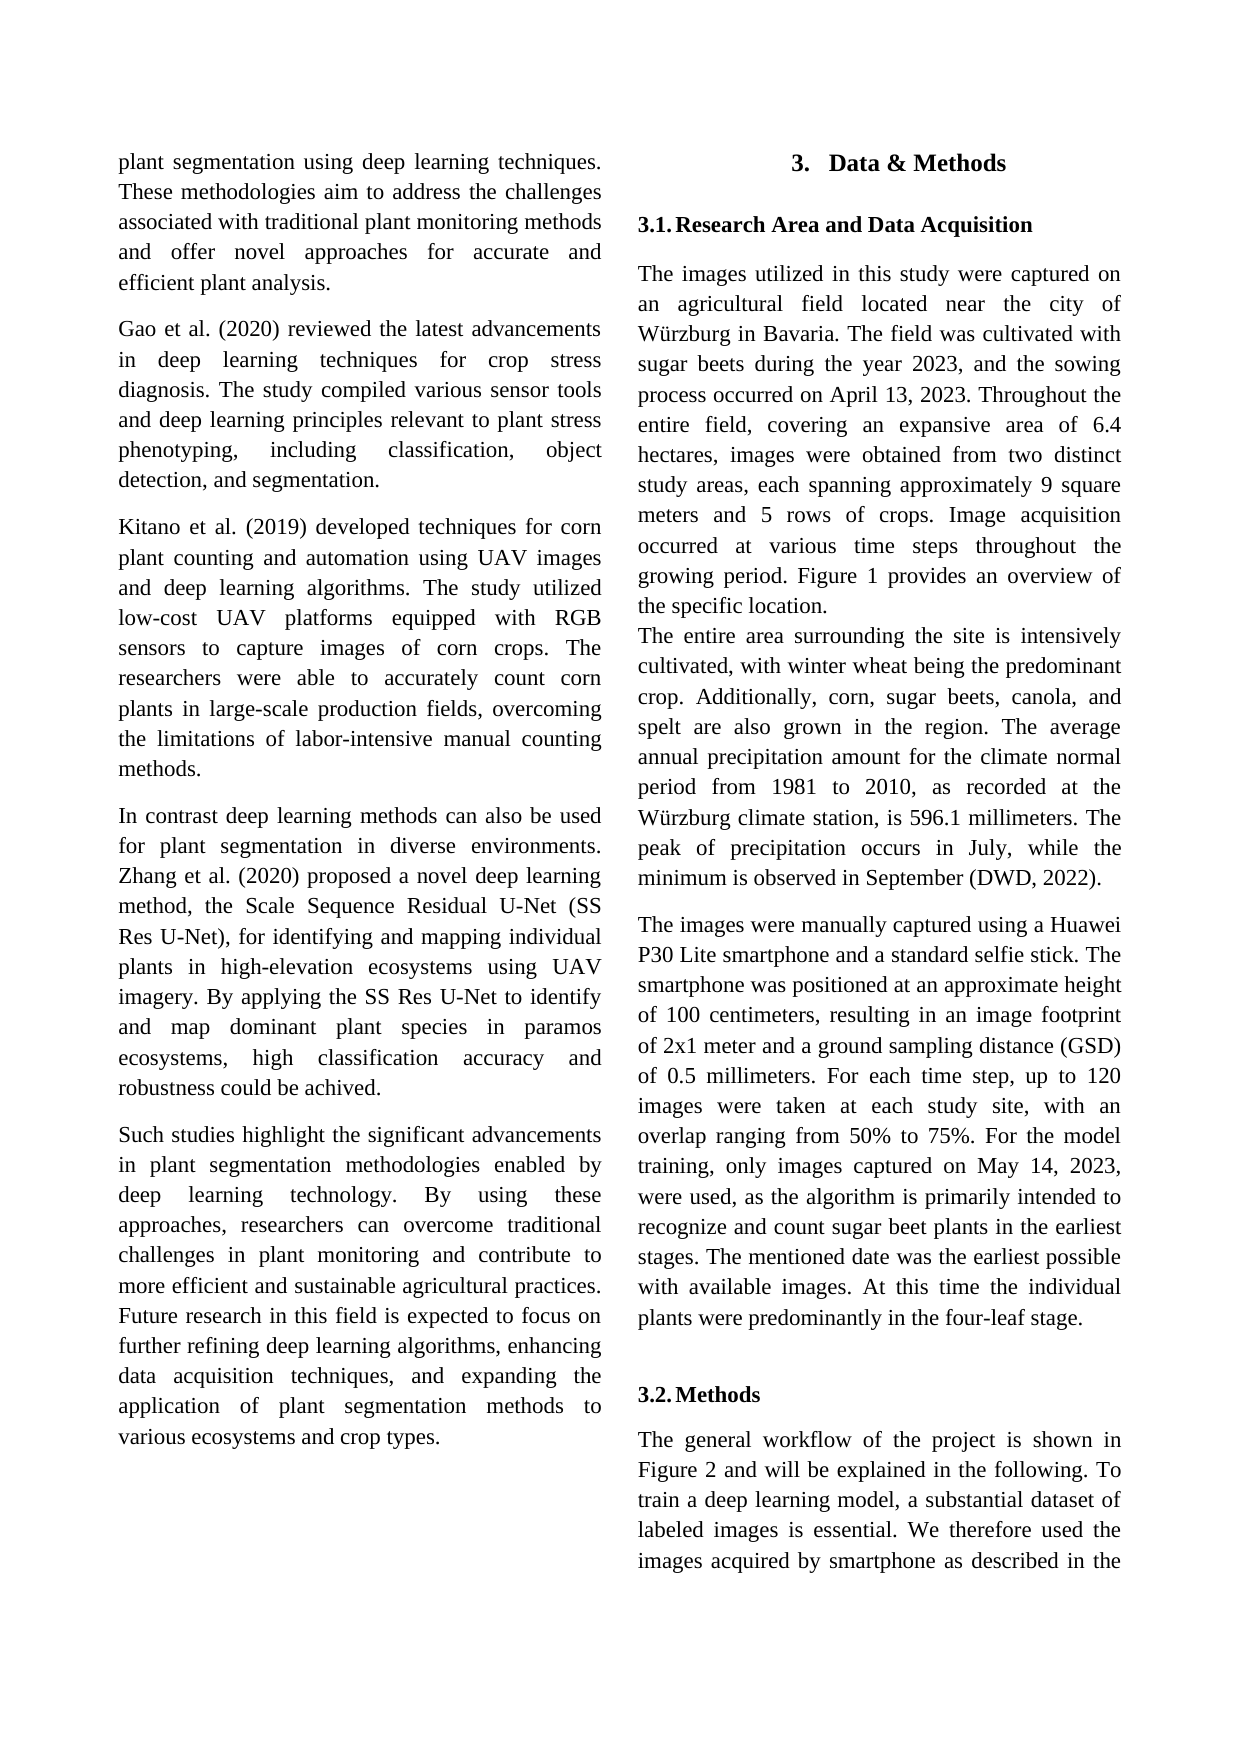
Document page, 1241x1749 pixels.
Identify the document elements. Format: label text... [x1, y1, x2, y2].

list Methods [638, 1381, 1122, 1407]
text Such studies highlight the significant advancements in plant segmentation methodologies enabled by deep learning technology. By using these approaches, researchers can overcome traditional challenges in plant monitoring and contribute to more efficient and sustainable agricultural practices. Future research in this field is expected to focus on further refining deep learning algorithms, enhancing data acquisition techniques, and expanding the application of plant segmentation methods to various ecosystems and crop types. [118, 1121, 602, 1449]
text The entire area surrounding the site is intensively cultivated, with winter wheat being the predominant crop. Additionally, corn, sugar beets, canola, and spelt are also grown in the region. The average annual precipitation amount for the climate normal period from 1981 to 2010, as recorded at the Würzburg climate station, is 596.1 millimeters. The peak of precipitation occurs in July, while the minimum is observed in September (DWD, 2022). [638, 622, 1122, 890]
text In contrast deep learning methods can also be used for plant segmentation in diverse environments. Zhang et al. (2020) proposed a novel deep learning method, the Scale Sequence Residual U-Net (SS Res U-Net), for identifying and mapping individual plants in high-elevation ecosystems using UAV imagery. By applying the SS Res U-Net to identify and map dominant plant species in paramos ecosystems, high classification accuracy and robustness could be achived. [118, 802, 602, 1100]
text The images utilized in this study were captured on an agricultural field located near the city of Würzburg in Bavaria. The field was cultivated with sugar beets during the year 2023, and the sowing process occurred on April 13, 2023. Throughout the entire field, covering an expansive area of 6.4 hectares, images were obtained from two distinct study areas, each spanning approximately 9 square meters and 5 rows of crops. Image acquisition occurred at various time steps throughout the growing period. Figure 1 provides an overview of the specific location. [638, 260, 1122, 618]
text Gao et al. (2020) reviewed the latest advancements in deep learning techniques for crop stress diagnosis. The study compiled various sensor tools and deep learning principles relevant to plant stress phenotyping, including classification, object detection, and segmentation. [118, 315, 602, 493]
text In recent years, there has been a surge in research focused on developing advanced methodologies for plant segmentation using deep learning techniques. These methodologies aim to address the challenges associated with traditional plant monitoring methods and offer novel approaches for accurate and efficient plant analysis. [118, 148, 602, 295]
text The images were manually captured using a Huawei P30 Lite smartphone and a standard selfie stick. The smartphone was positioned at an approximate height of 100 centimeters, resulting in an image footprint of 2x1 meter and a ground sampling distance (GSD) of 0.5 millimeters. For each time step, up to 120 images were taken at each study site, with an overlap ranging from 50% to 75%. For the model training, only images captured on May 14, 2023, were used, as the algorithm is primarily intended to recognize and count sugar beet plants in the earliest stages. The mentioned date was the earliest possible with available images. At this time the individual plants were predominantly in the four-leaf stage. [638, 911, 1122, 1330]
list Research Area and Data Acquisition [638, 211, 1122, 237]
text Kitano et al. (2019) developed techniques for corn plant counting and automation using UAV images and deep learning algorithms. The study utilized low-cost UAV platforms equipped with RGB sensors to capture images of corn crops. The researchers were able to accurately count corn plants in large-scale production fields, overcoming the limitations of labor-intensive manual counting methods. [118, 513, 602, 781]
list Data & Methods [675, 148, 1122, 176]
